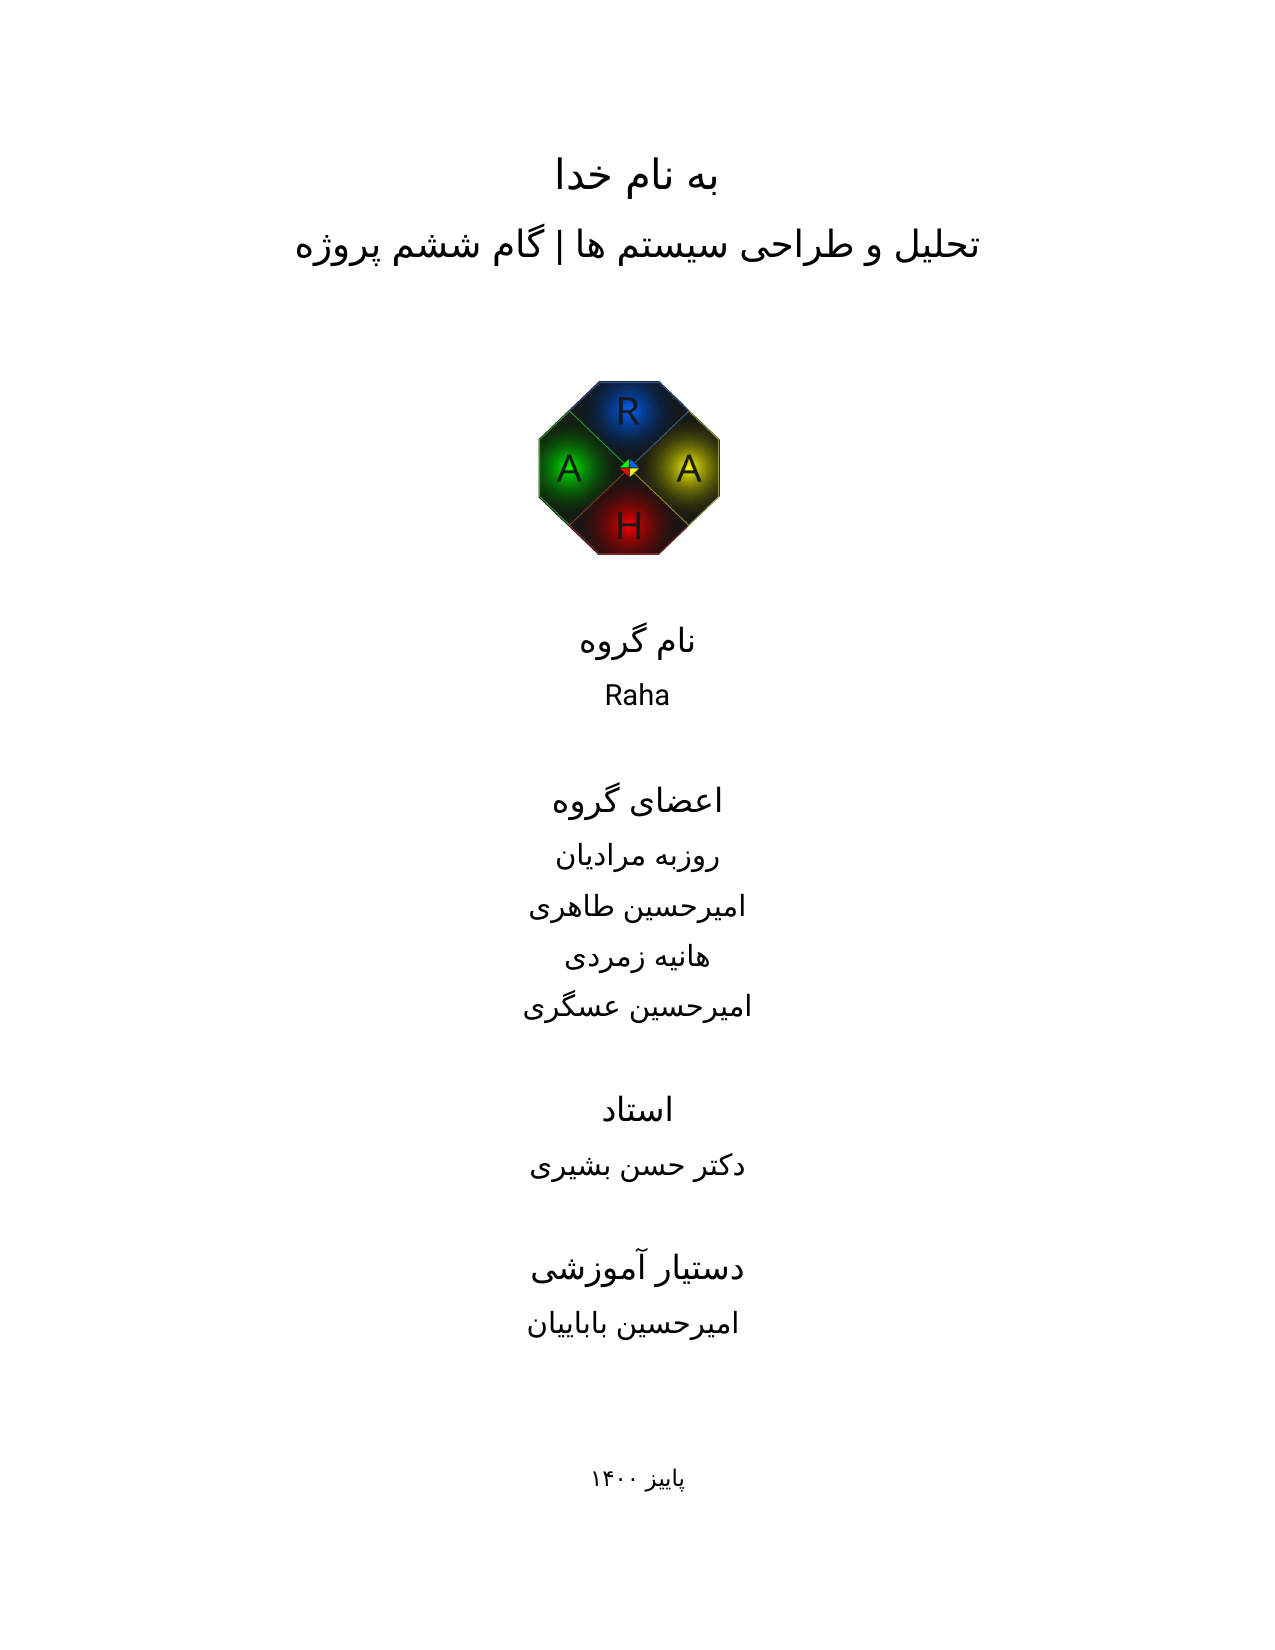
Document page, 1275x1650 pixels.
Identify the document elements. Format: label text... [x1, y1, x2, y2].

text نام گروه [150, 621, 1125, 659]
text دکتر حسن بشیری [150, 1148, 1125, 1181]
text استاد [150, 1090, 1125, 1128]
text دستیار آموزشی [150, 1248, 1125, 1287]
text امیرحسین عسگری [150, 989, 1125, 1023]
text امیرحسین باباییان [150, 1306, 1125, 1339]
text هانیه زمردی [150, 939, 1125, 973]
picture [531, 378, 727, 559]
text تحلیل و طراحی سیستم ها | گام ششم پروژه [150, 222, 1125, 265]
text روزبه مرادیان [150, 838, 1125, 872]
text به نام خدا [150, 150, 1125, 198]
text پاییز ۱۴۰۰ [150, 1465, 1125, 1491]
text امیرحسین طاهری [150, 889, 1125, 922]
text اعضای گروه [150, 781, 1125, 819]
text Raha [150, 678, 1125, 712]
